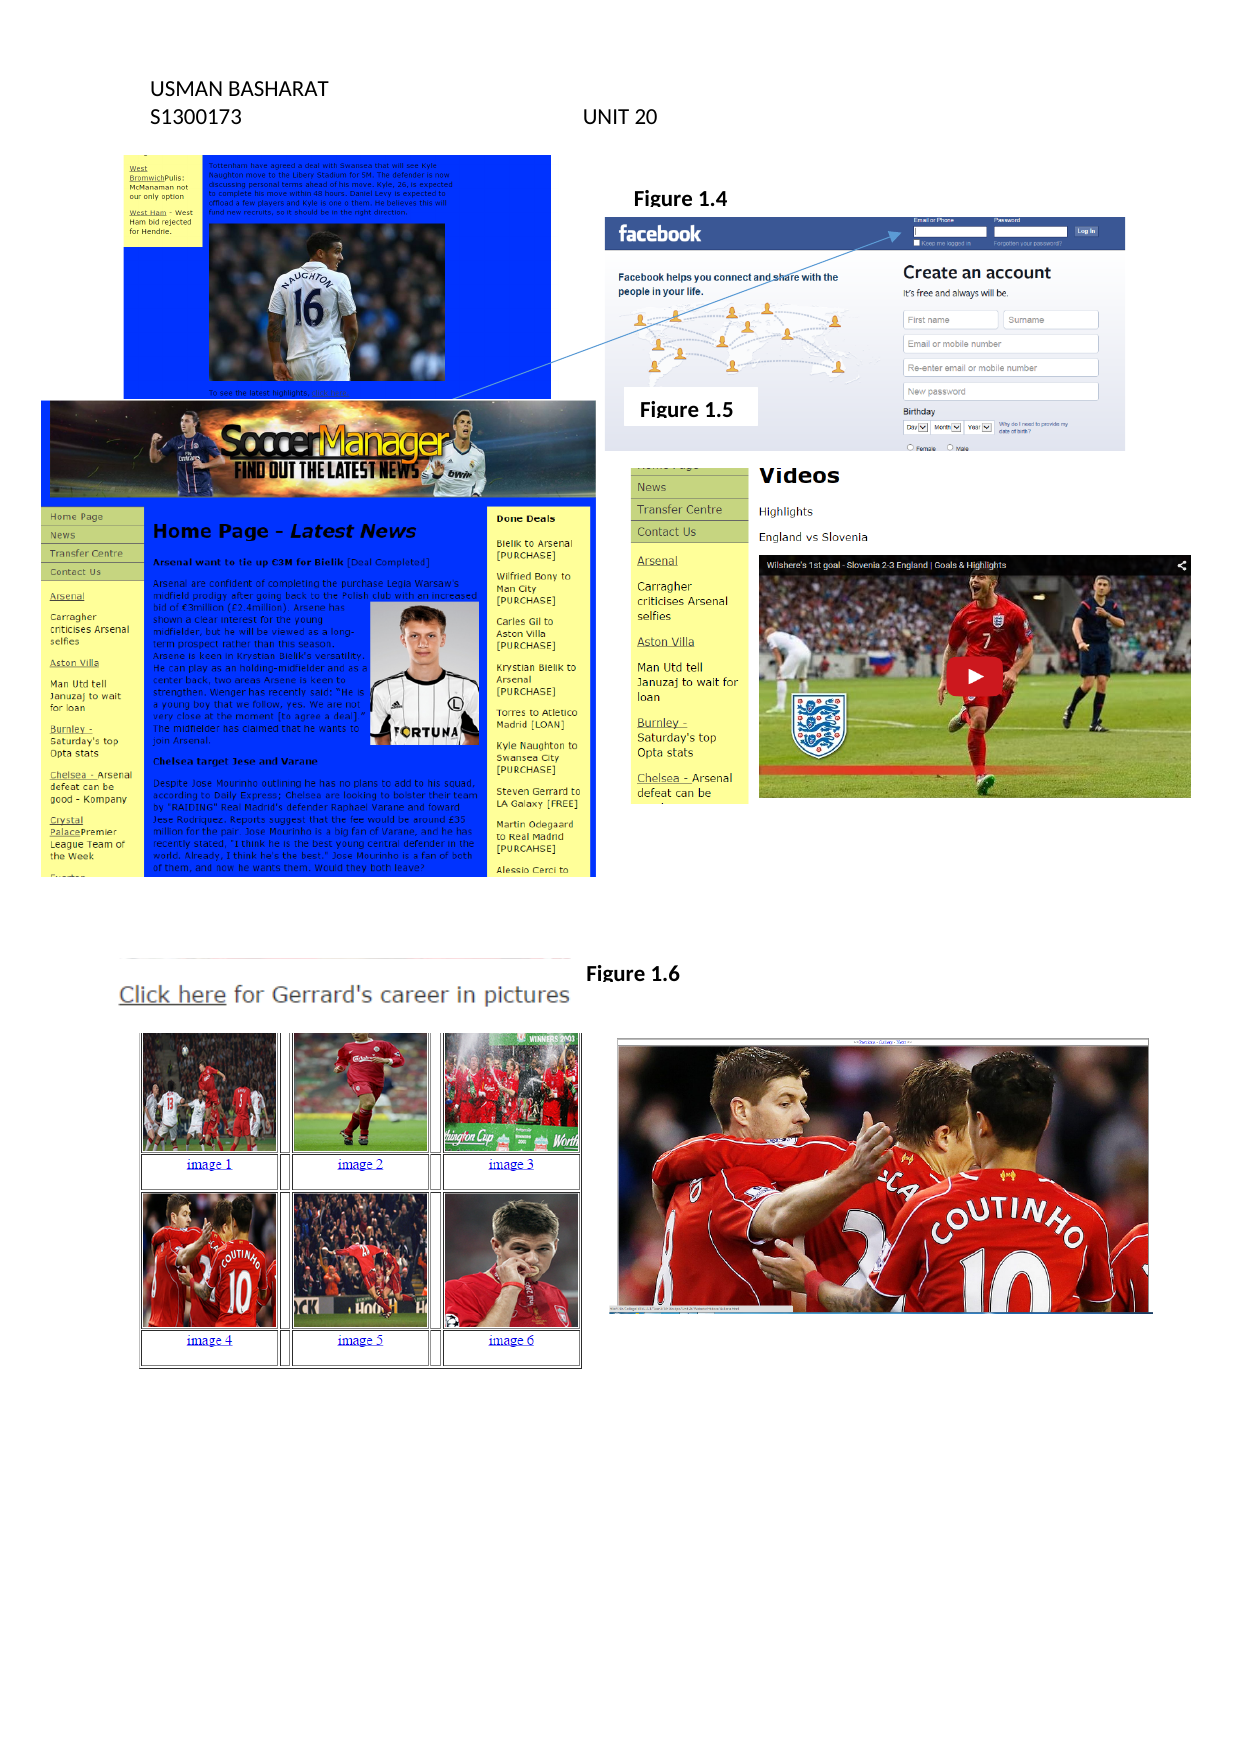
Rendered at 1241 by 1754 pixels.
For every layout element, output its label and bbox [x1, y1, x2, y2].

picture [609, 1036, 1153, 1314]
picture [604, 217, 1125, 451]
picture [113, 958, 619, 1384]
picture [23, 155, 602, 877]
picture [630, 468, 1241, 804]
